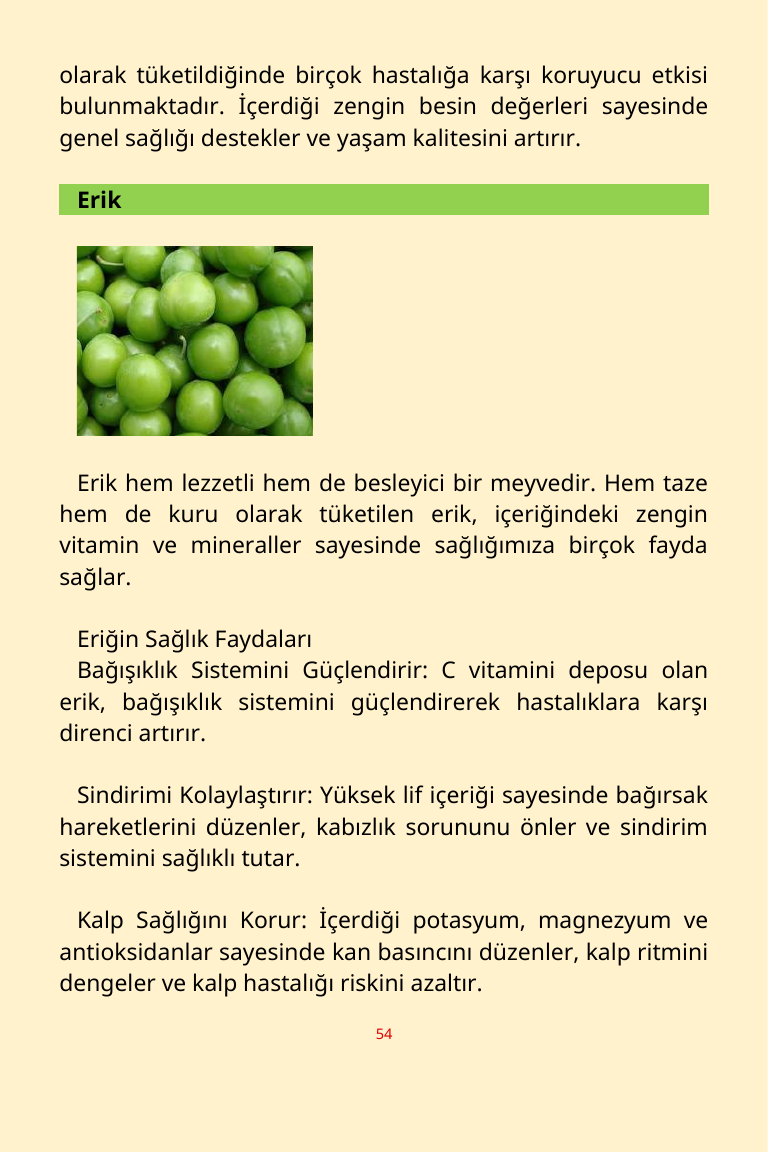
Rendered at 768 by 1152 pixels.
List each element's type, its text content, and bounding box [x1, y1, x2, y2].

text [59, 59, 709, 153]
text Eriğin Sağlık Faydaları [59, 623, 709, 654]
text Erik [59, 184, 709, 215]
text Bağışıklık Sistemini Güçlendirir: C vitamini deposu olan erik, bağışıklık sistemini güçlendirerek hastalıklara karşı direnci artırır. [59, 654, 709, 748]
text Sindirimi Kolaylaştırır: Yüksek lif içeriği sayesinde bağırsak hareketlerini düzenler, kabızlık sorununu önler ve sindirim sistemini sağlıklı tutar. [59, 779, 709, 873]
text Kalp Sağlığını Korur: İçerdiği potasyum, magnezyum ve antioksidanlar sayesinde kan basıncını düzenler, kalp ritmini dengeler ve kalp hastalığı riskini azaltır. [59, 904, 709, 998]
picture [76, 246, 313, 436]
text Erik hem lezzetli hem de besleyici bir meyvedir. Hem taze hem de kuru olarak tüketilen erik, içeriğindeki zengin vitamin ve mineraller sayesinde sağlığımıza birçok fayda sağlar. [59, 467, 709, 592]
